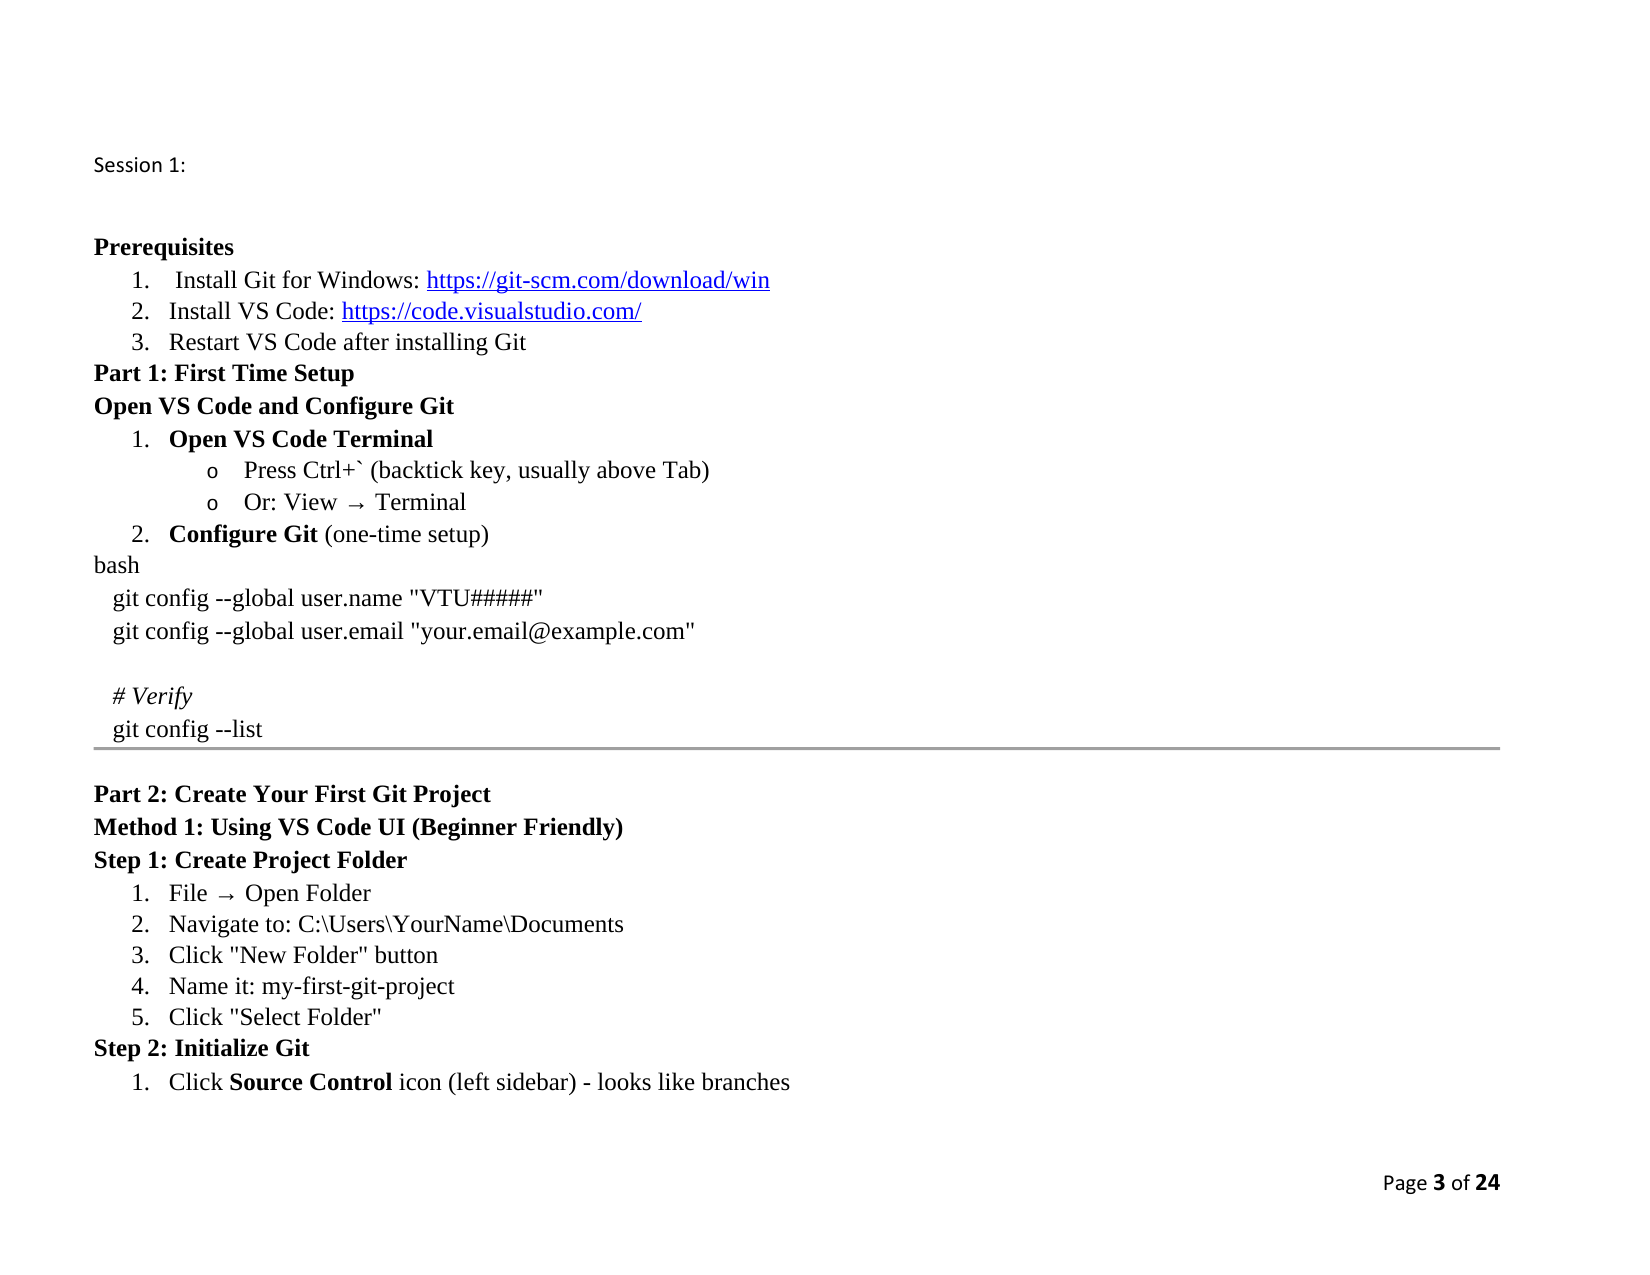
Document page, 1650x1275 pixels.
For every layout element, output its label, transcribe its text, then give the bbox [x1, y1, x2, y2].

text bash [94, 550, 1500, 578]
text git config --list [94, 714, 1500, 743]
text git config --global user.email "your.email@example.com" [94, 616, 1500, 644]
text Method 1: Using VS Code UI (Beginner Friendly) [94, 812, 1500, 841]
list Click "New Folder" button [131, 940, 1500, 969]
list Name it: my-first-git-project [131, 971, 1500, 1000]
text Open VS Code and Configure Git [94, 391, 1500, 420]
list Or: View → Terminal [206, 487, 1500, 516]
list Configure Git (one-time setup) [131, 519, 1500, 547]
list Install Git for Windows: https://git-scm.com/download/win [131, 265, 1500, 293]
text Session 1: [94, 150, 1500, 178]
list Restart VS Code after installing Git [131, 327, 1500, 356]
text Part 1: First Time Setup [94, 358, 1500, 387]
text # Verify [94, 681, 1500, 710]
list Press Ctrl+` (backtick key, usually above Tab) [206, 455, 1500, 484]
list File → Open Folder [131, 878, 1500, 907]
list Install VS Code: https://code.visualstudio.com/ [131, 296, 1500, 324]
text Part 2: Create Your First Git Project [94, 779, 1500, 808]
list Navigate to: C:\Users\YourName\Documents [131, 909, 1500, 938]
list Click "Select Folder" [131, 1002, 1500, 1031]
text Prerequisites [94, 232, 1500, 261]
text git config --global user.name "VTU#####" [94, 583, 1500, 612]
list Click Source Control icon (left sidebar) - looks like branches [131, 1067, 1500, 1095]
text Step 1: Create Project Folder [94, 845, 1500, 874]
list Open VS Code Terminal [131, 424, 1500, 453]
text Step 2: Initialize Git [94, 1033, 1500, 1062]
